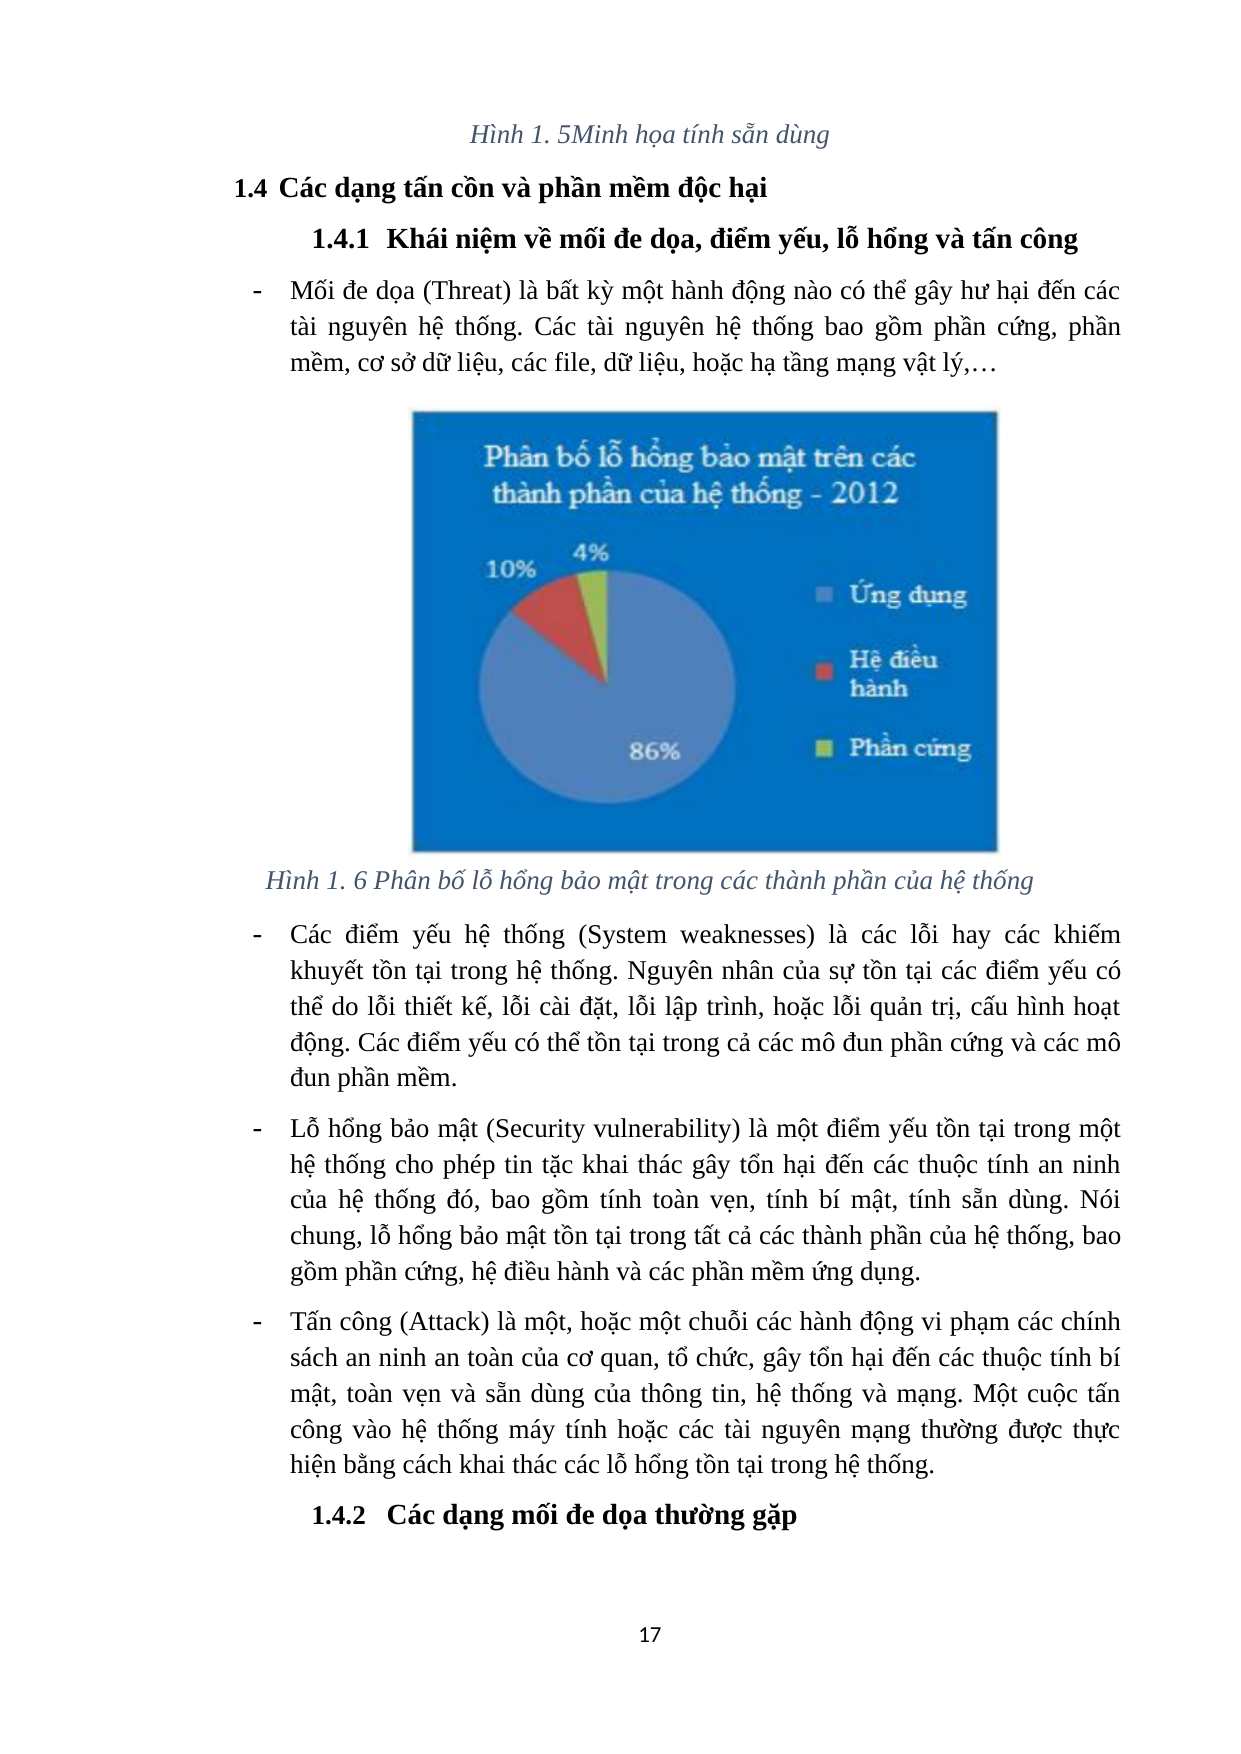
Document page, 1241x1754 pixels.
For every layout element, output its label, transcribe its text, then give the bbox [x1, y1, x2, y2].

list Khái niệm về mối đe dọa, điểm yếu, lỗ hổng và tấn công [311, 221, 1122, 255]
list Các điểm yếu hệ thống (System weaknesses) là các lỗi hay các khiếm khuyết tồn tại trong hệ thống. Nguyên nhân của sự tồn tại các điểm yếu có thể do lỗi thiết kế, lỗi cài đặt, lỗi lập trình, hoặc lỗi quản trị, cấu hình hoạt động. Các điểm yếu có thể tồn tại trong cả các mô đun phần cứng và các mô đun phần mềm. [252, 916, 1122, 1093]
list Các dạng tấn cồn và phần mềm độc hại [233, 170, 1122, 204]
list Tấn công (Attack) là một, hoặc một chuỗi các hành động vi phạm các chính sách an ninh an toàn của cơ quan, tổ chức, gây tổn hại đến các thuộc tính bí mật, toàn vẹn và sẵn dùng của thông tin, hệ thống và mạng. Một cuộc tấn công vào hệ thống máy tính hoặc các tài nguyên mạng thường được thực hiện bằng cách khai thác các lỗ hổng tồn tại trong hệ thống. [252, 1303, 1122, 1480]
list Lỗ hổng bảo mật (Security vulnerability) là một điểm yếu tồn tại trong một hệ thống cho phép tin tặc khai thác gây tổn hại đến các thuộc tính an ninh của hệ thống đó, bao gồm tính toàn vẹn, tính bí mật, tính sẵn dùng. Nói chung, lỗ hổng bảo mật tồn tại trong tất cả các thành phần của hệ thống, bao gồm phần cứng, hệ điều hành và các phần mềm ứng dụng. [252, 1110, 1122, 1286]
list Mối đe dọa (Threat) là bất kỳ một hành động nào có thể gây hư hại đến các tài nguyên hệ thống. Các tài nguyên hệ thống bao gồm phần cứng, phần mềm, cơ sở dữ liệu, các file, dữ liệu, hoặc hạ tầng mạng vật lý,… [252, 272, 1122, 377]
text Hình 1. 6 Phân bố lỗ hổng bảo mật trong các thành phần của hệ thống [177, 864, 1122, 895]
picture [365, 394, 1047, 860]
list Các dạng mối đe dọa thường gặp [311, 1497, 1122, 1530]
text Hình 1. 5Minh họa tính sẵn dùng [177, 118, 1122, 149]
